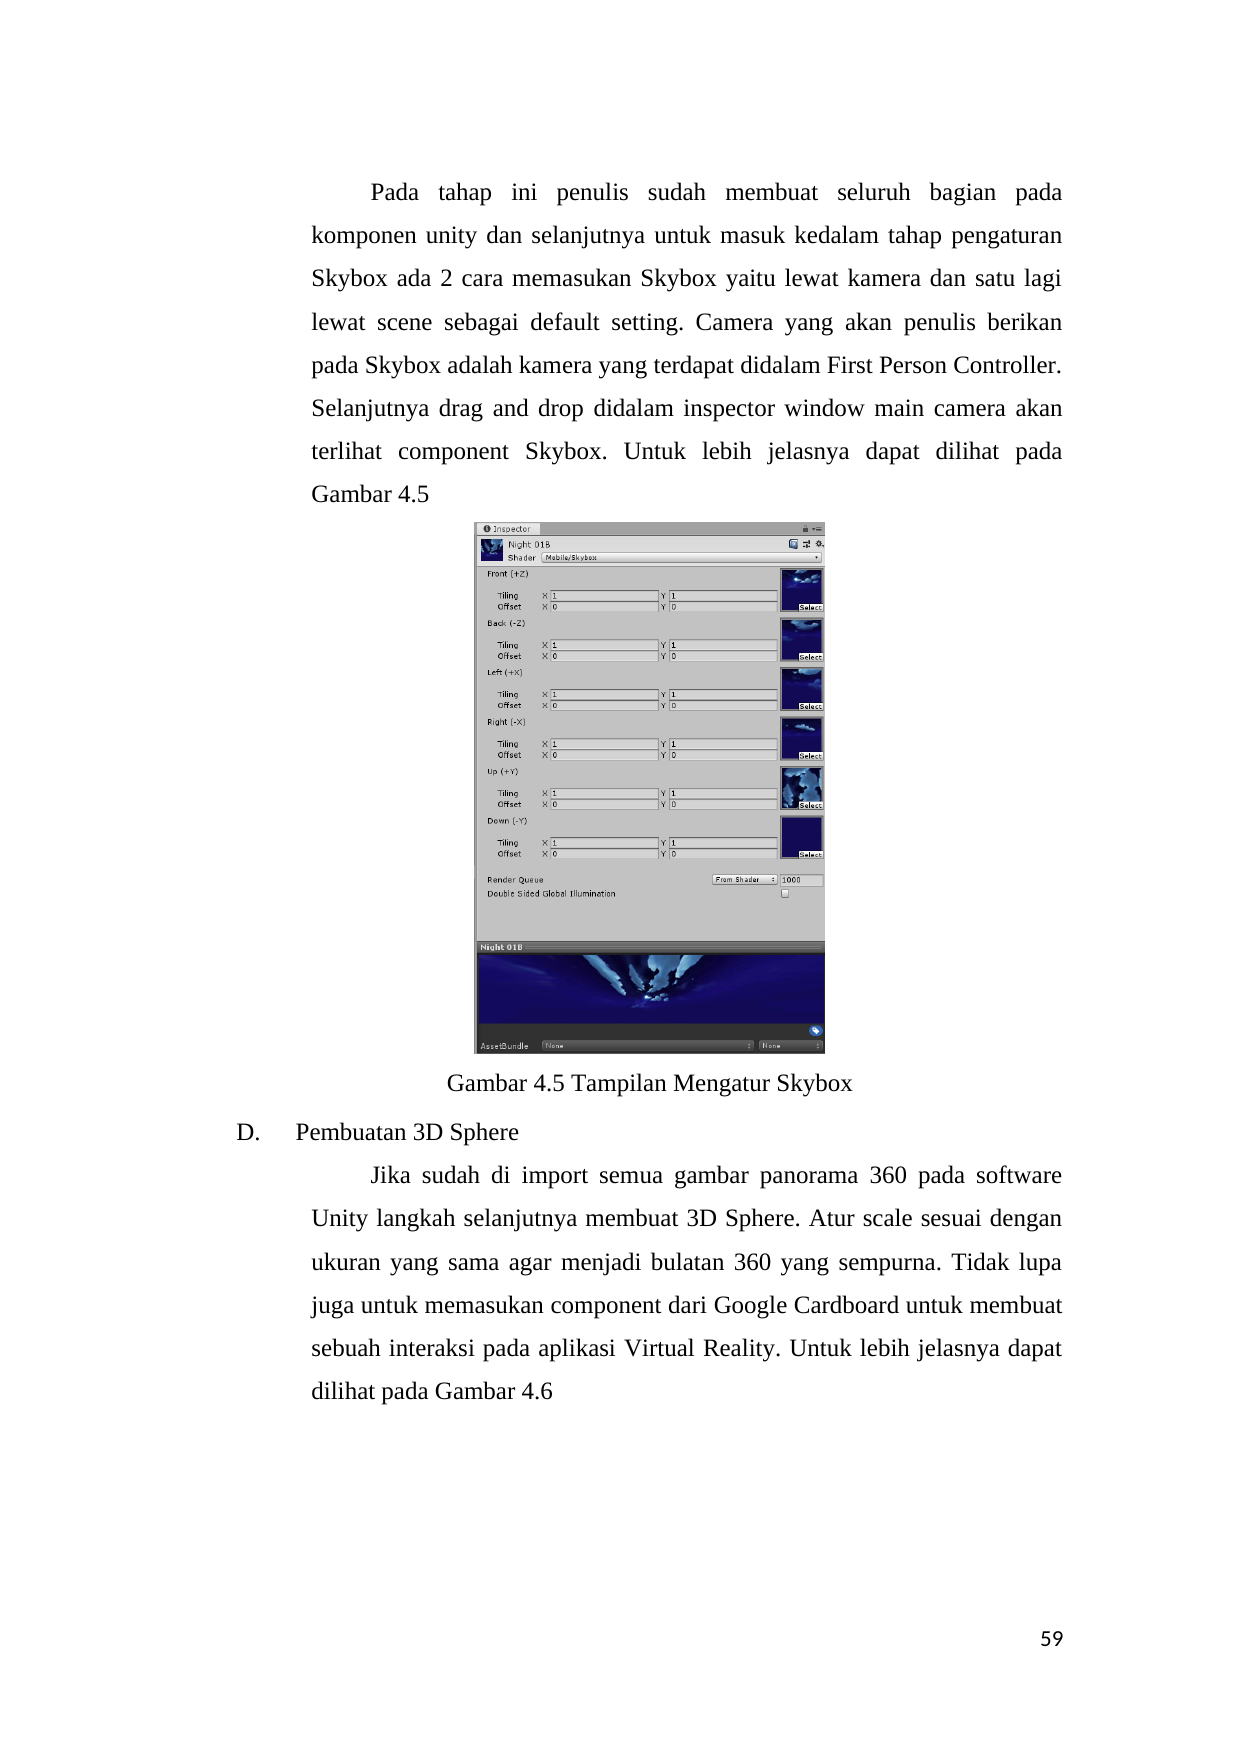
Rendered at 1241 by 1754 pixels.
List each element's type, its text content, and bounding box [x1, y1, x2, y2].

list Pembuatan 3D Sphere [236, 1117, 1063, 1146]
picture [474, 522, 825, 1054]
text Pada tahap ini penulis sudah membuat seluruh bagian pada komponen unity dan selanjutnya untuk masuk kedalam tahap pengaturan Skybox ada 2 cara memasukan Skybox yaitu lewat kamera dan satu lagi lewat scene sebagai default setting. Camera yang akan penulis berikan pada Skybox adalah kamera yang terdapat didalam First Person Controller. Selanjutnya drag and drop didalam inspector window main camera akan terlihat component Skybox. Untuk lebih jelasnya dapat dilihat pada Gambar 4.5 [311, 177, 1063, 508]
text Jika sudah di import semua gambar panorama 360 pada software Unity langkah selanjutnya membuat 3D Sphere. Atur scale sesuai dengan ukuran yang sama agar menjadi bulatan 360 yang sempurna. Tidak lupa juga untuk memasukan component dari Google Cardboard untuk membuat sebuah interaksi pada aplikasi Virtual Reality. Untuk lebih jelasnya dapat dilihat pada Gambar 4.6 [311, 1160, 1063, 1405]
